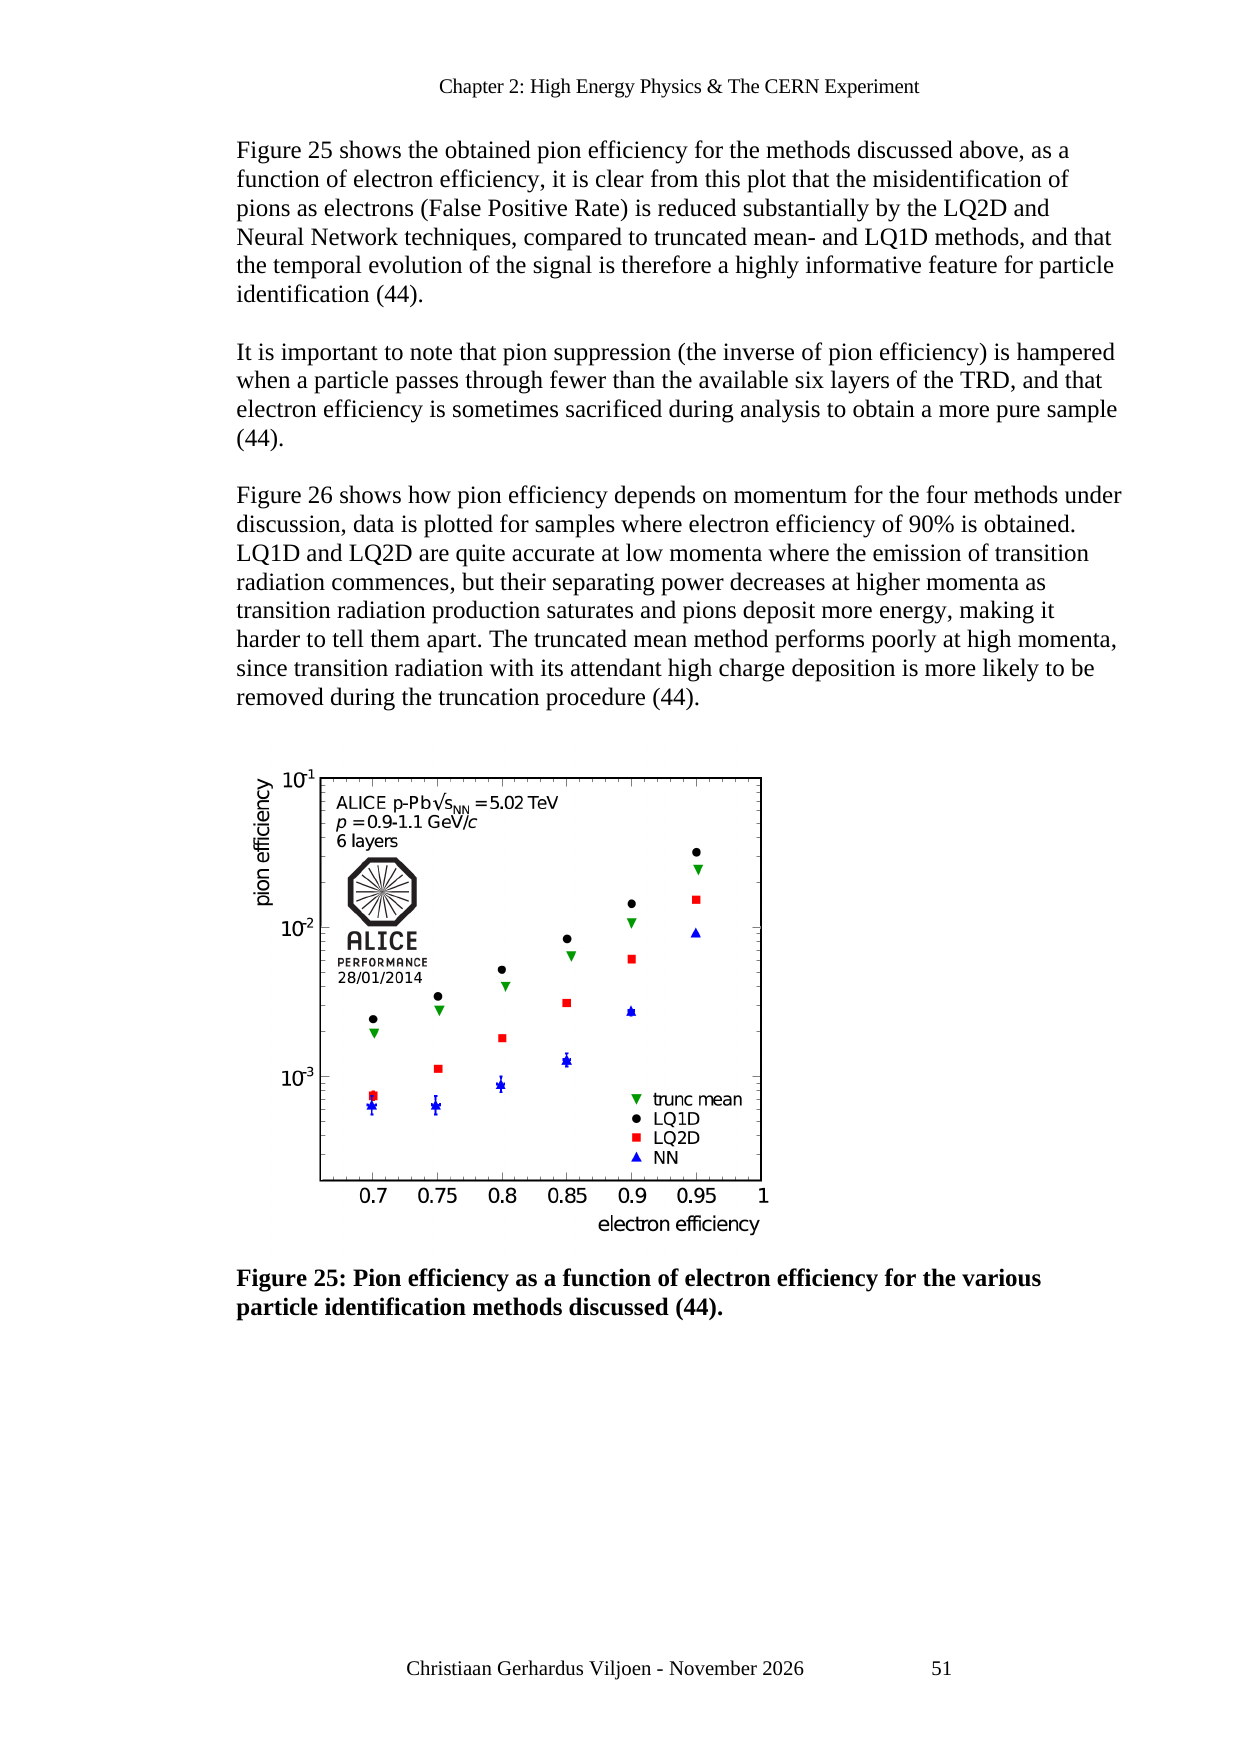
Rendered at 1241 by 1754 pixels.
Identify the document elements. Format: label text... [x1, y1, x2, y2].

picture [236, 739, 808, 1264]
text Figure 26 shows how pion efficiency depends on momentum for the four methods under discussion, data is plotted for samples where electron efficiency of 90% is obtained. LQ1D and LQ2D are quite accurate at low momenta where the emission of transition radiation commences, but their separating power decreases at higher momenta as transition radiation production saturates and pions deposit more energy, making it harder to tell them apart. The truncated mean method performs poorly at high momenta, since transition radiation with its attendant high charge deposition is more likely to be removed during the truncation procedure . [236, 480, 1122, 710]
text It is important to note that pion suppression (the inverse of pion efficiency) is hampered when a particle passes through fewer than the available six layers of the TRD, and that electron efficiency is sometimes sacrificed during analysis to obtain a more pure sample . [236, 337, 1122, 452]
text Figure 25 shows the obtained pion efficiency for the methods discussed above, as a function of electron efficiency, it is clear from this plot that the misidentification of pions as electrons (False Positive Rate) is reduced substantially by the LQ2D and Neural Network techniques, compared to truncated mean- and LQ1D methods, and that the temporal evolution of the signal is therefore a highly informative feature for particle identification . [236, 135, 1122, 308]
text Figure 25: Pion efficiency as a function of electron efficiency for the various particle identification methods discussed . [236, 1263, 1122, 1321]
